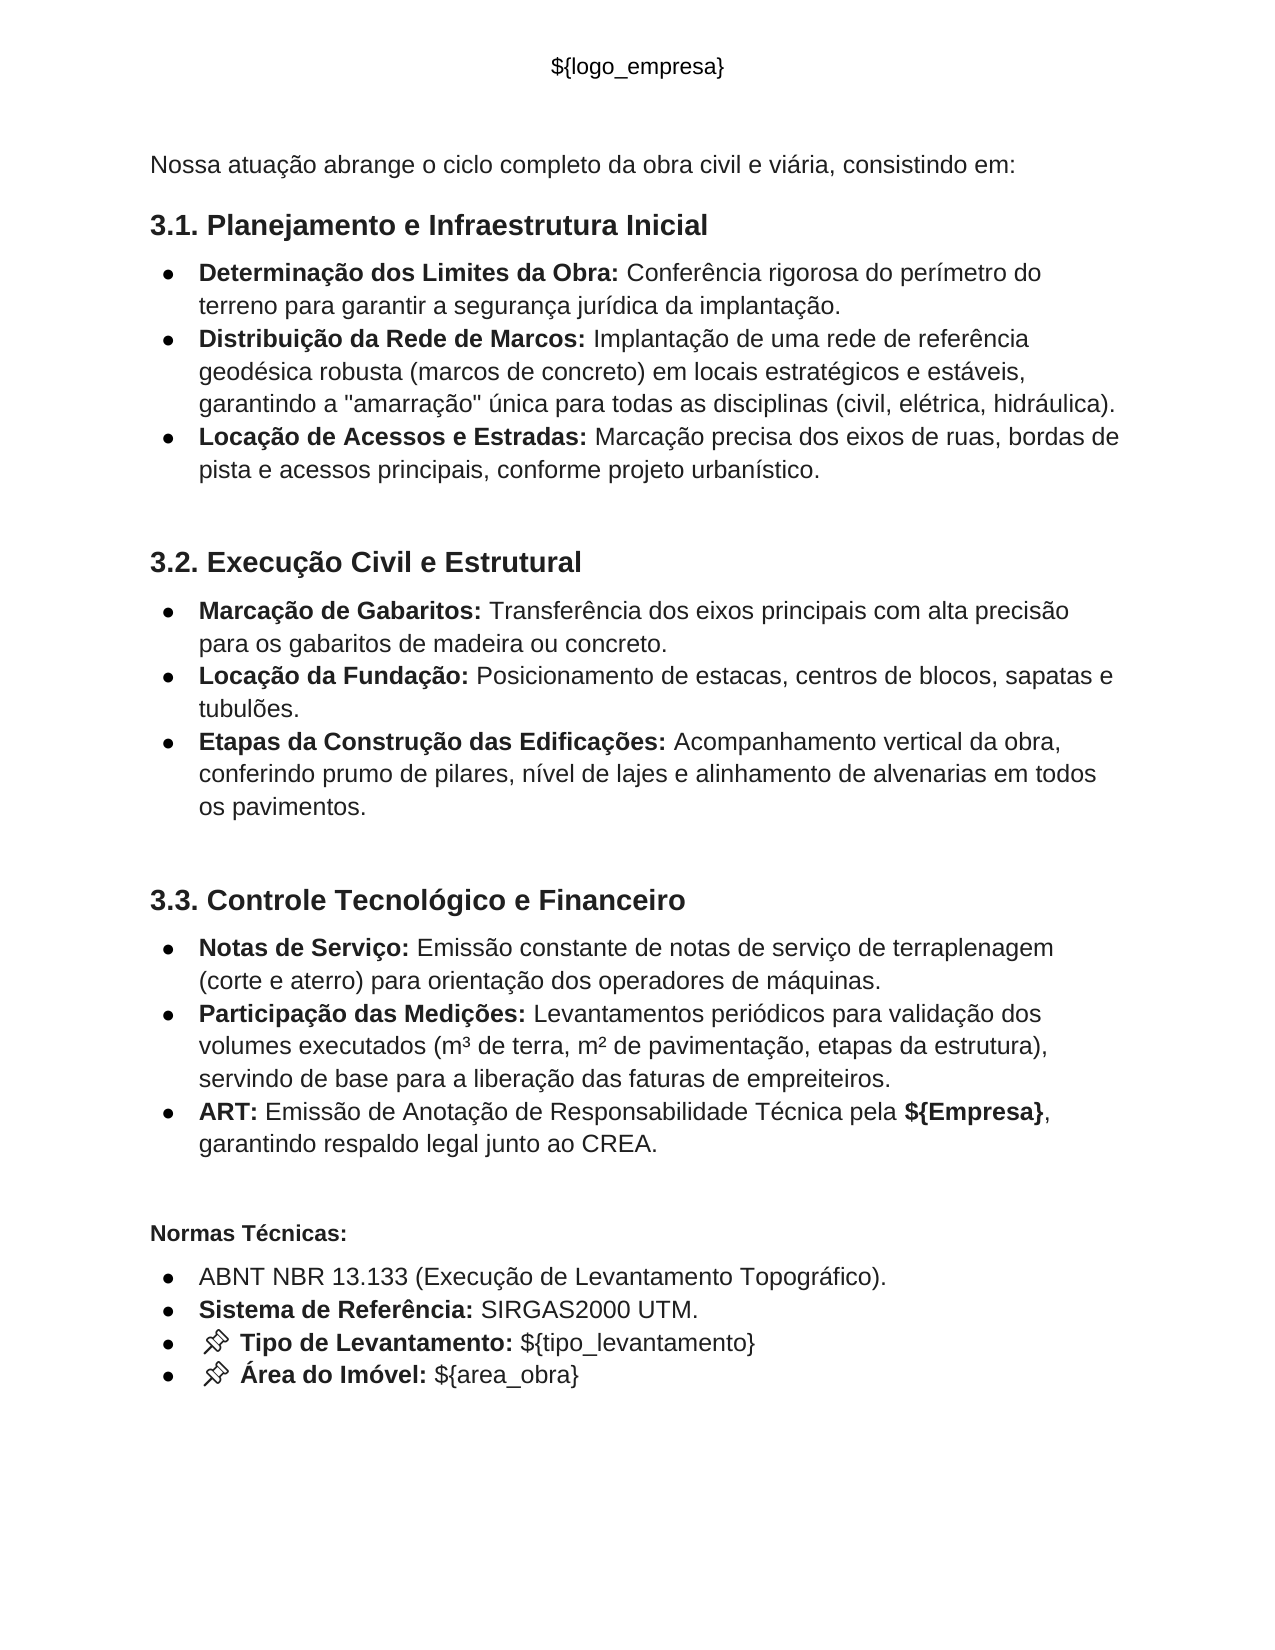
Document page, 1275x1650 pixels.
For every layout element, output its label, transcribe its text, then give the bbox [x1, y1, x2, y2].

list Distribuição da Rede de Marcos: Implantação de uma rede de referência geodésica robusta (marcos de concreto) em locais estratégicos e estáveis, garantindo a "amarração" única para todas as disciplinas (civil, elétrica, hidráulica). [161, 324, 1125, 418]
text Nossa atuação abrange o ciclo completo da obra civil e viária, consistindo em: [150, 150, 1125, 179]
list 📌 Área do Imóvel: ${area_obra} [161, 1361, 1125, 1389]
list Marcação de Gabaritos: Transferência dos eixos principais com alta precisão para os gabaritos de madeira ou concreto. [161, 596, 1125, 657]
list ABNT NBR 13.133 (Execução de Levantamento Topográfico). [161, 1262, 1125, 1291]
list 📌 Tipo de Levantamento: ${tipo_levantamento} [161, 1328, 1125, 1357]
list Locação de Acessos e Estradas: Marcação precisa dos eixos de ruas, bordas de pista e acessos principais, conforme projeto urbanístico. [161, 422, 1125, 483]
list Notas de Serviço: Emissão constante de notas de serviço de terraplenagem (corte e aterro) para orientação dos operadores de máquinas. [161, 933, 1125, 995]
list Locação da Fundação: Posicionamento de estacas, centros de blocos, sapatas e tubulões. [161, 661, 1125, 723]
list ART: Emissão de Anotação de Responsabilidade Técnica pela ${Empresa}, garantindo respaldo legal junto ao CREA. [161, 1097, 1125, 1158]
list Determinação dos Limites da Obra: Conferência rigorosa do perímetro do terreno para garantir a segurança jurídica da implantação. [161, 258, 1125, 320]
list Etapas da Construção das Edificações: Acompanhamento vertical da obra, conferindo prumo de pilares, nível de lajes e alinhamento de alvenarias em todos os pavimentos. [161, 727, 1125, 821]
subtitle 3.3. Controle Tecnológico e Financeiro [150, 882, 1125, 916]
list Sistema de Referência: SIRGAS2000 UTM. [161, 1295, 1125, 1324]
list Participação das Medições: Levantamentos periódicos para validação dos volumes executados (m³ de terra, m² de pavimentação, etapas da estrutura), servindo de base para a liberação das faturas de empreiteiros. [161, 999, 1125, 1093]
subtitle 3.1. Planejamento e Infraestrutura Inicial [150, 208, 1125, 241]
subtitle 3.2. Execução Civil e Estrutural [150, 545, 1125, 579]
text Normas Técnicas: [150, 1220, 1125, 1246]
